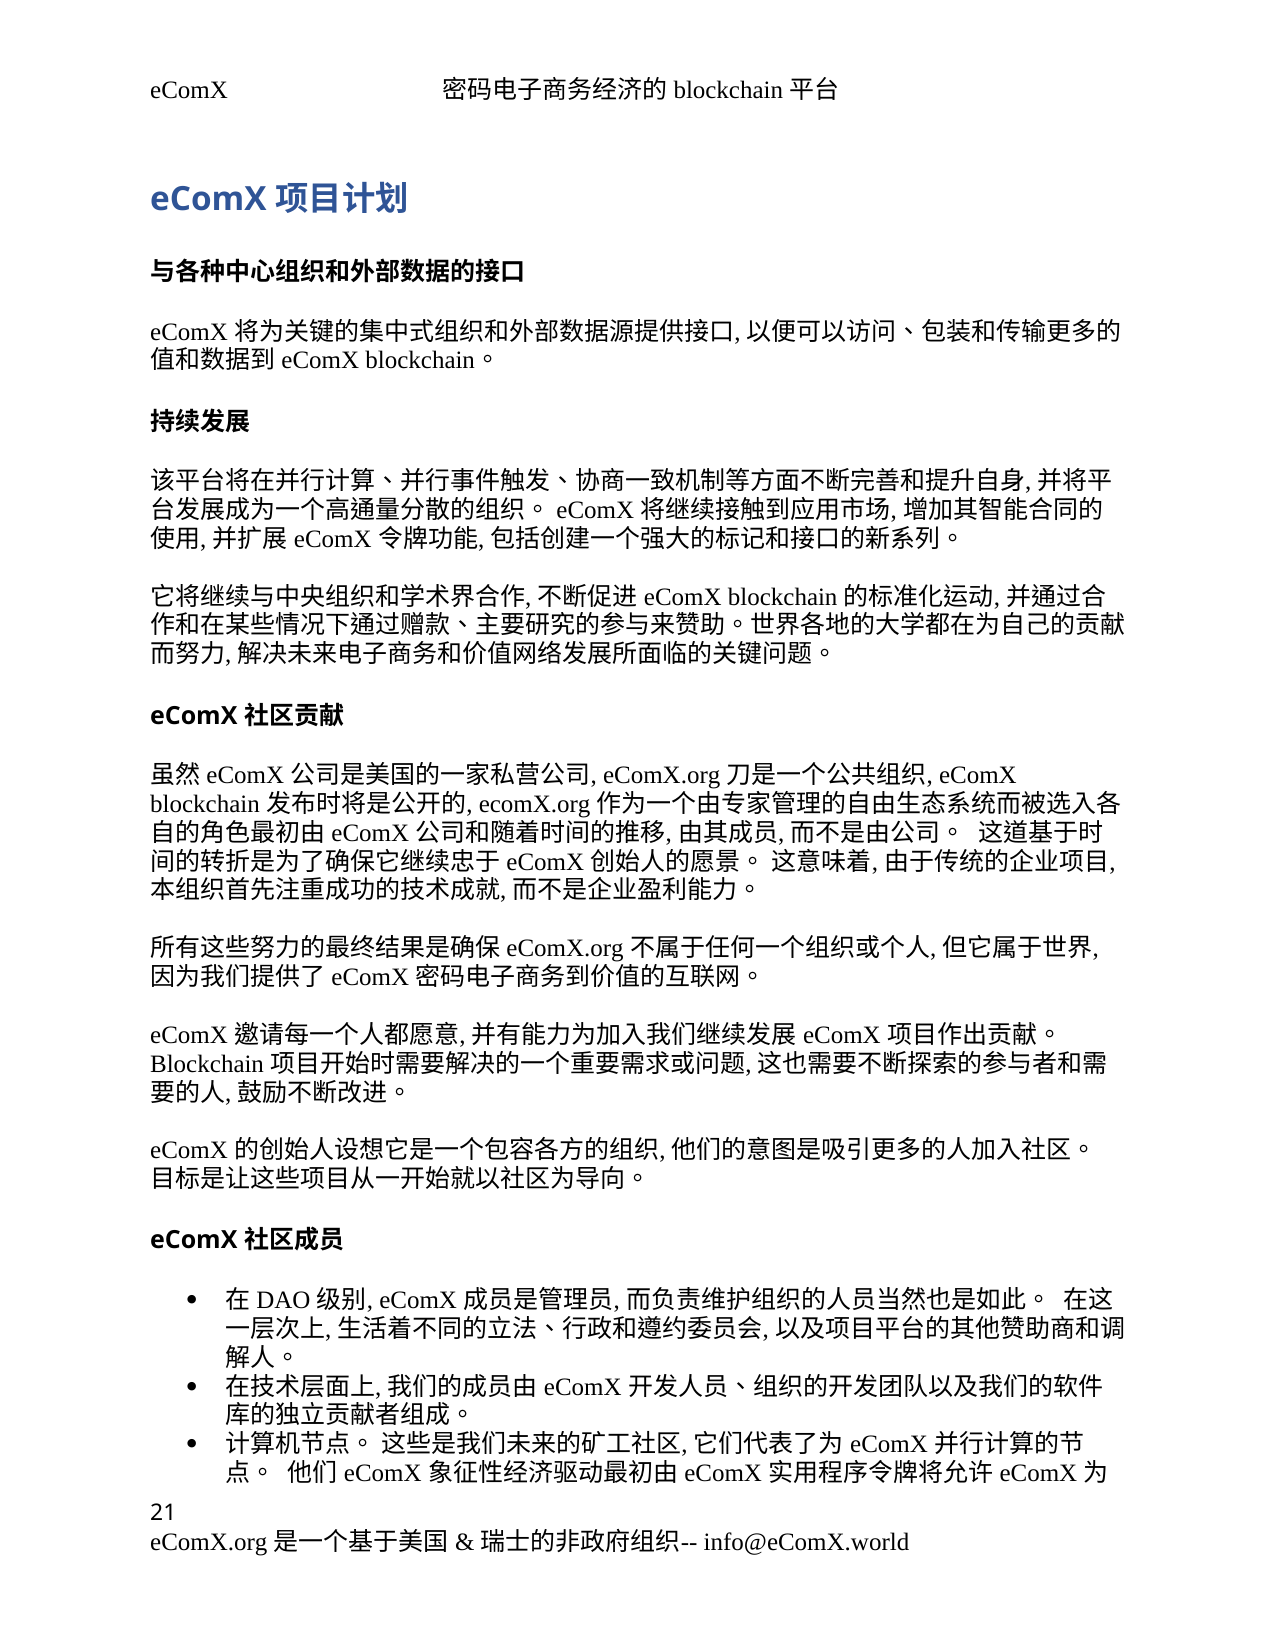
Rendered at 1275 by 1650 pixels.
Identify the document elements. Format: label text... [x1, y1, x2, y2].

subtitle eComX 社区成员 [150, 1222, 1125, 1256]
subtitle eComX 项目计划 [150, 175, 1125, 220]
text 该平台将在并行计算、并行事件触发、协商一致机制等方面不断完善和提升自身, 并将平台发展成为一个高通量分散的组织。 eComX 将继续接触到应用市场, 增加其智能合同的使用, 并扩展 eComX 令牌功能, 包括创建一个强大的标记和接口的新系列。 [150, 466, 1125, 553]
text 所有这些努力的最终结果是确保 eComX.org 不属于任何一个组织或个人, 但它属于世界, 因为我们提供了 eComX 密码电子商务到价值的互联网。 [150, 933, 1125, 991]
subtitle 与各种中心组织和外部数据的接口 [150, 253, 1125, 287]
subtitle 持续发展 [150, 403, 1125, 437]
list 在技术层面上, 我们的成员由 eComX 开发人员、组织的开发团队以及我们的软件库的独立贡献者组成。 [187, 1401, 1125, 1458]
text 虽然 eComX 公司是美国的一家私营公司, eComX.org 刀是一个公共组织, eComX blockchain 发布时将是公开的, ecomX.org 作为一个由专家管理的自由生态系统而被选入各自的角色最初由 eComX 公司和随着时间的推移, 由其成员, 而不是由公司。 这道基于时间的转折是为了确保它继续忠于 eComX 创始人的愿景。 这意味着, 由于传统的企业项目, 本组织首先注重成功的技术成就, 而不是企业盈利能力。 [150, 761, 1125, 904]
text eComX 将为关键的集中式组织和外部数据源提供接口, 以便可以访问、包装和传输更多的值和数据到 eComX blockchain。 [150, 317, 1125, 374]
list 在 DAO 级别, eComX 成员是管理员, 而负责维护组织的人员当然也是如此。 在这一层次上, 生活着不同的立法、行政和遵约委员会, 以及项目平台的其他赞助商和调解人。 [187, 1285, 1125, 1372]
text eComX 邀请每一个人都愿意, 并有能力为加入我们继续发展 eComX 项目作出贡献。 Blockchain 项目开始时需要解决的一个重要需求或问题, 这也需要不断探索的参与者和需要的人, 鼓励不断改进。 [150, 1020, 1125, 1106]
text 它将继续与中央组织和学术界合作, 不断促进 eComX blockchain 的标准化运动, 并通过合作和在某些情况下通过赠款、主要研究的参与来赞助。世界各地的大学都在为自己的贡献而努力, 解决未来电子商务和价值网络发展所面临的关键问题。 [150, 582, 1125, 668]
subtitle eComX 社区贡献 [150, 697, 1125, 731]
text eComX 的创始人设想它是一个包容各方的组织, 他们的意图是吸引更多的人加入社区。 目标是让这些项目从一开始就以社区为导向。 [150, 1136, 1125, 1193]
